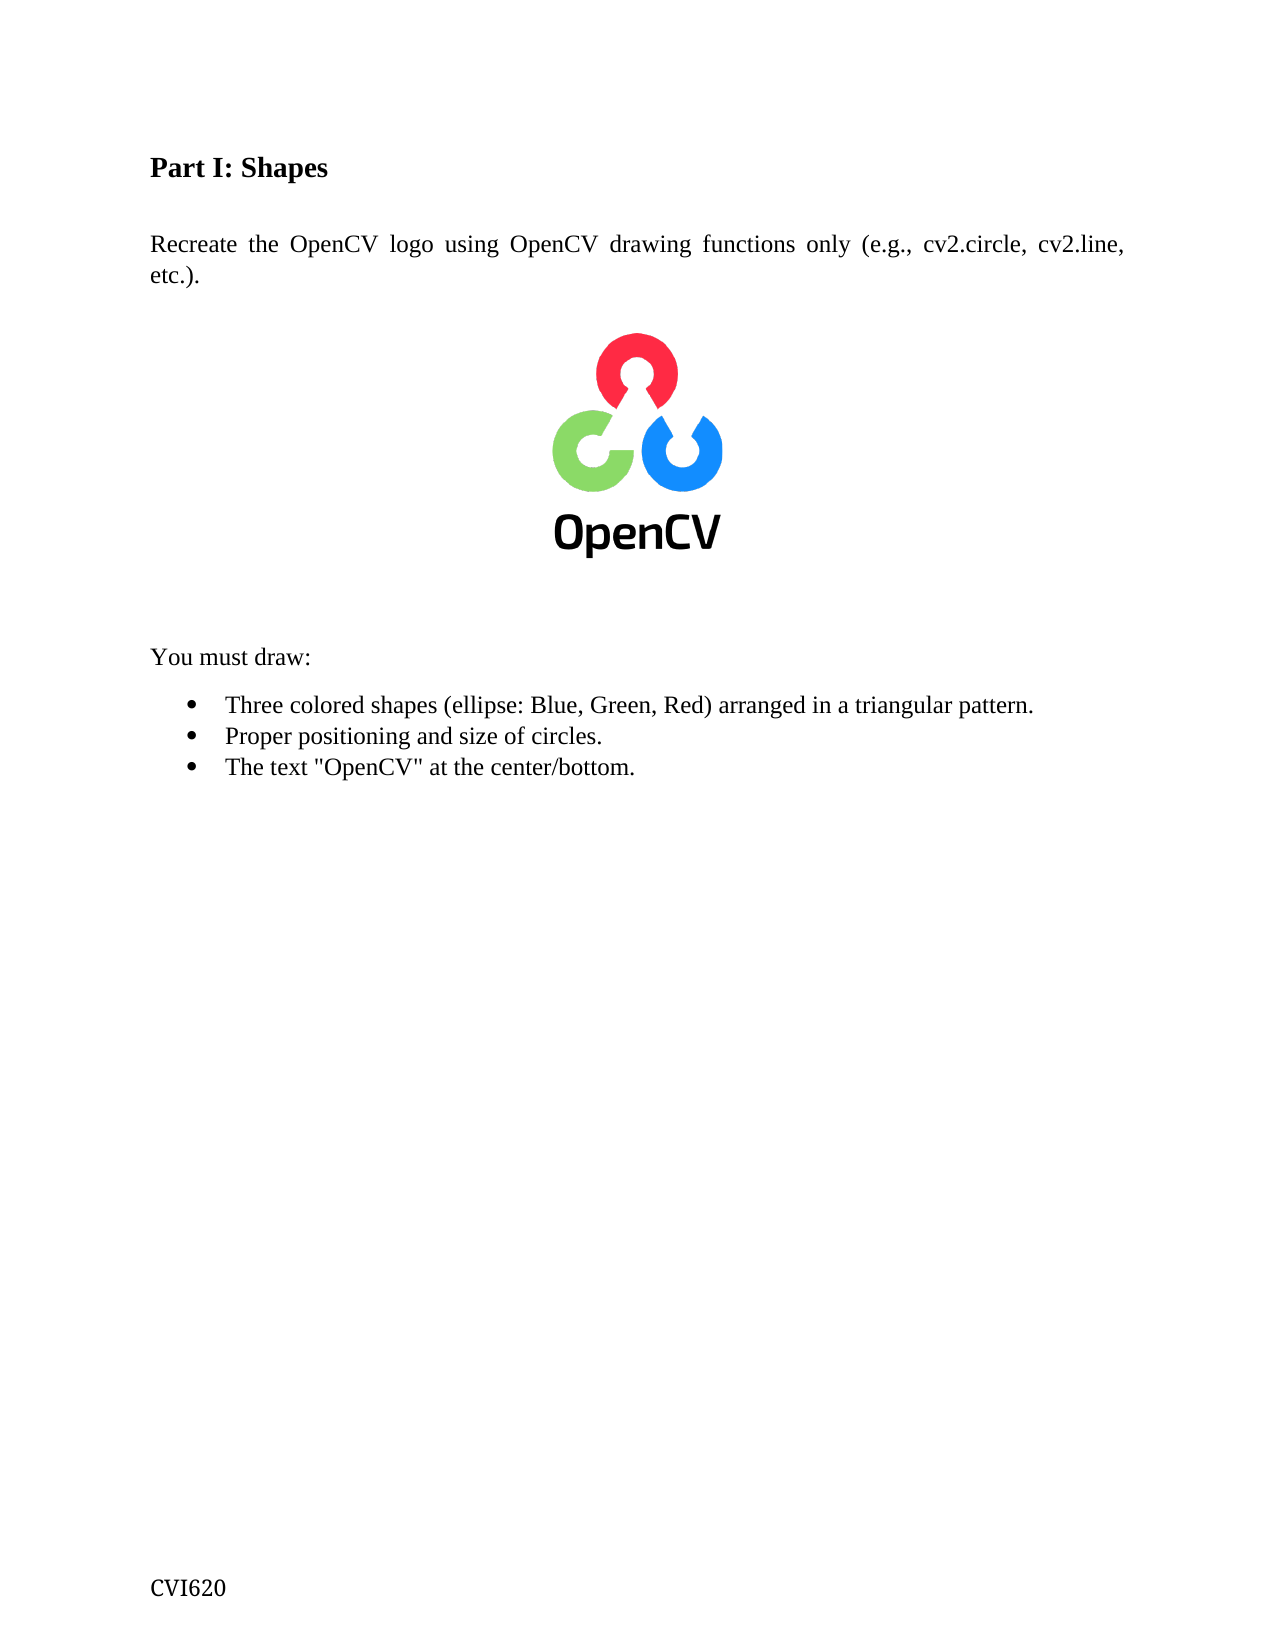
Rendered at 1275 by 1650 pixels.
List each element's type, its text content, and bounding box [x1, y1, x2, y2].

text You must draw: [150, 642, 1125, 671]
text Recreate the OpenCV logo using OpenCV drawing functions only (e.g., cv2.circle, cv2.line, etc.). [150, 229, 1125, 289]
list Proper positioning and size of circles. [187, 721, 1125, 749]
subtitle Part I: Shapes [150, 150, 1125, 183]
list Three colored shapes (ellipse: Blue, Green, Red) arranged in a triangular pattern. [187, 690, 1125, 718]
list The text "OpenCV" at the center/bottom. [187, 752, 1125, 781]
picture [552, 333, 723, 559]
